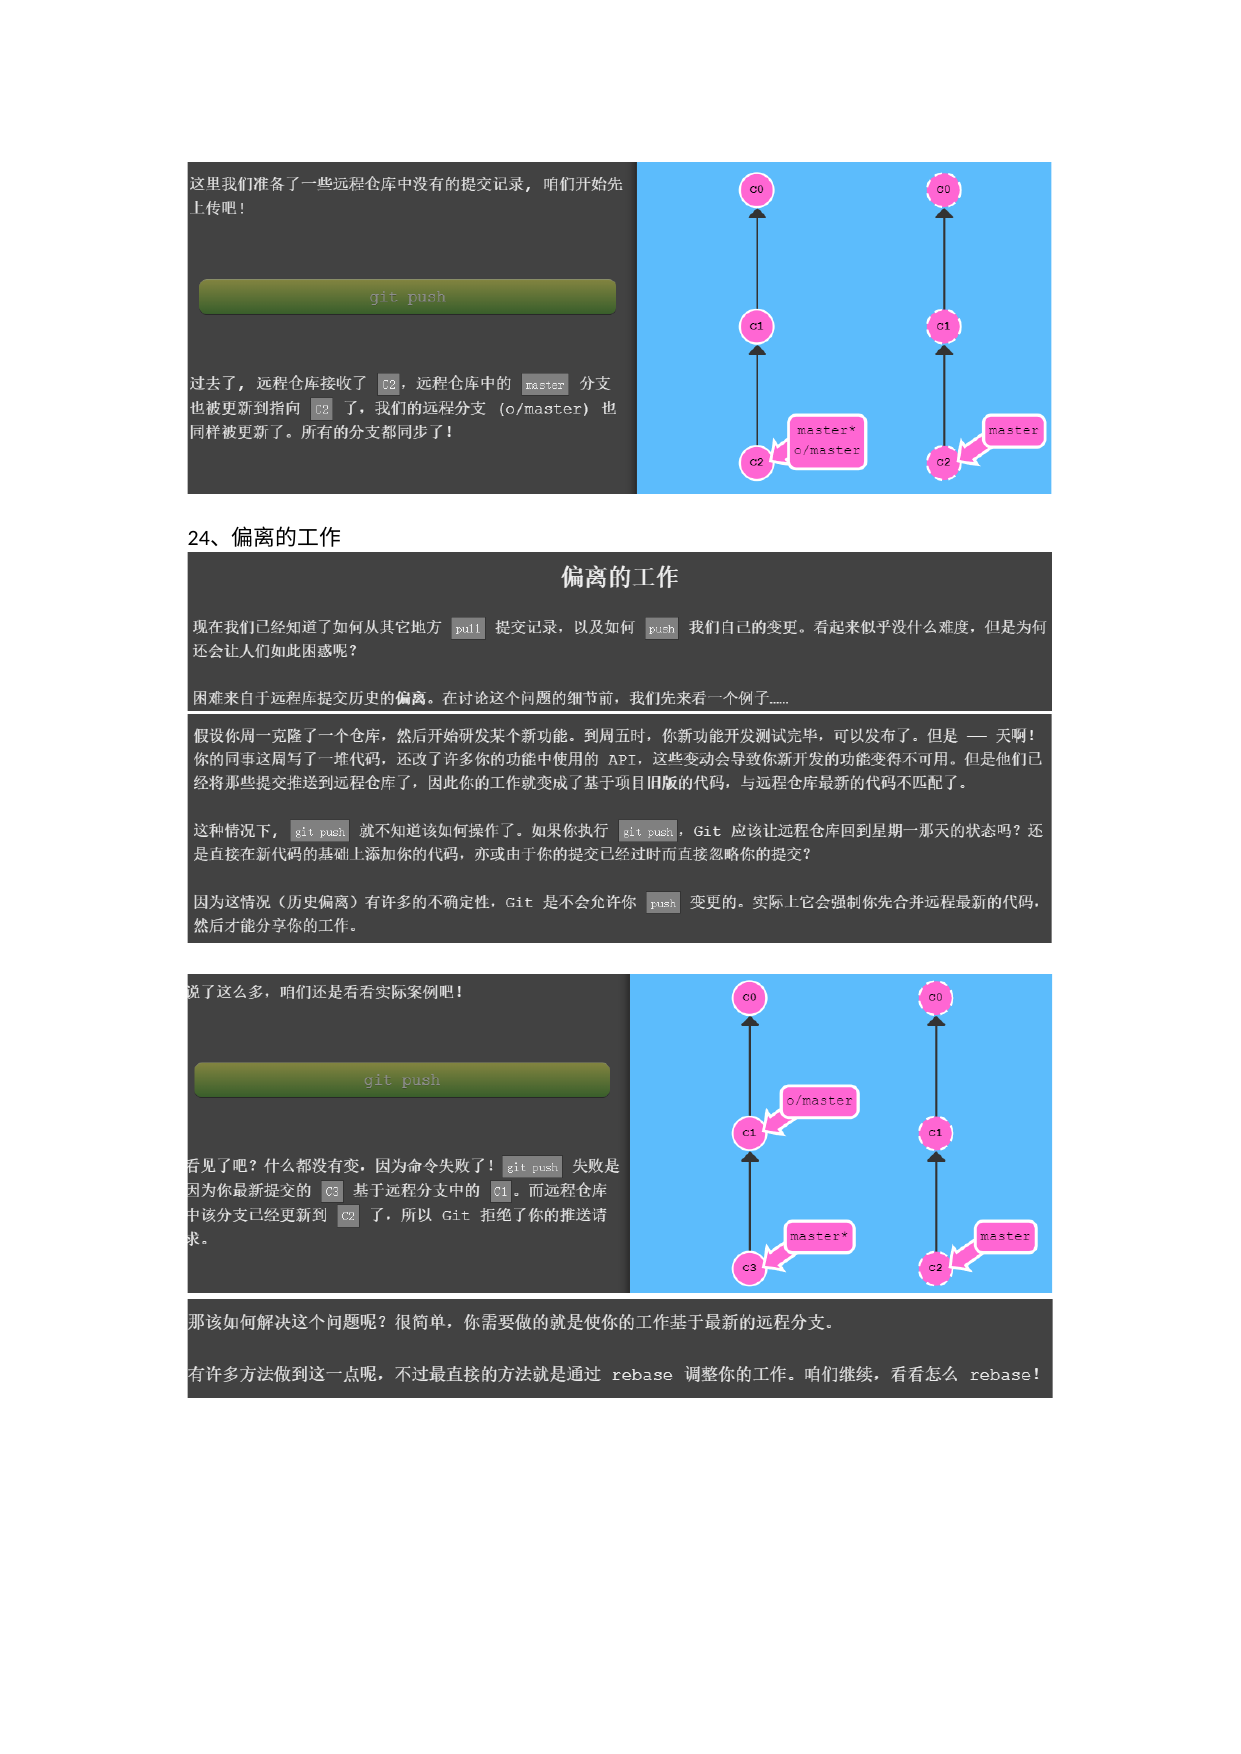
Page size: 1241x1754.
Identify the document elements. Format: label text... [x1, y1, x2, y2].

list 偏离的工作 [187, 519, 1053, 552]
picture [187, 552, 1052, 711]
picture [187, 1299, 1053, 1398]
picture [187, 974, 1053, 1293]
picture [187, 714, 1052, 943]
picture [187, 162, 1052, 494]
